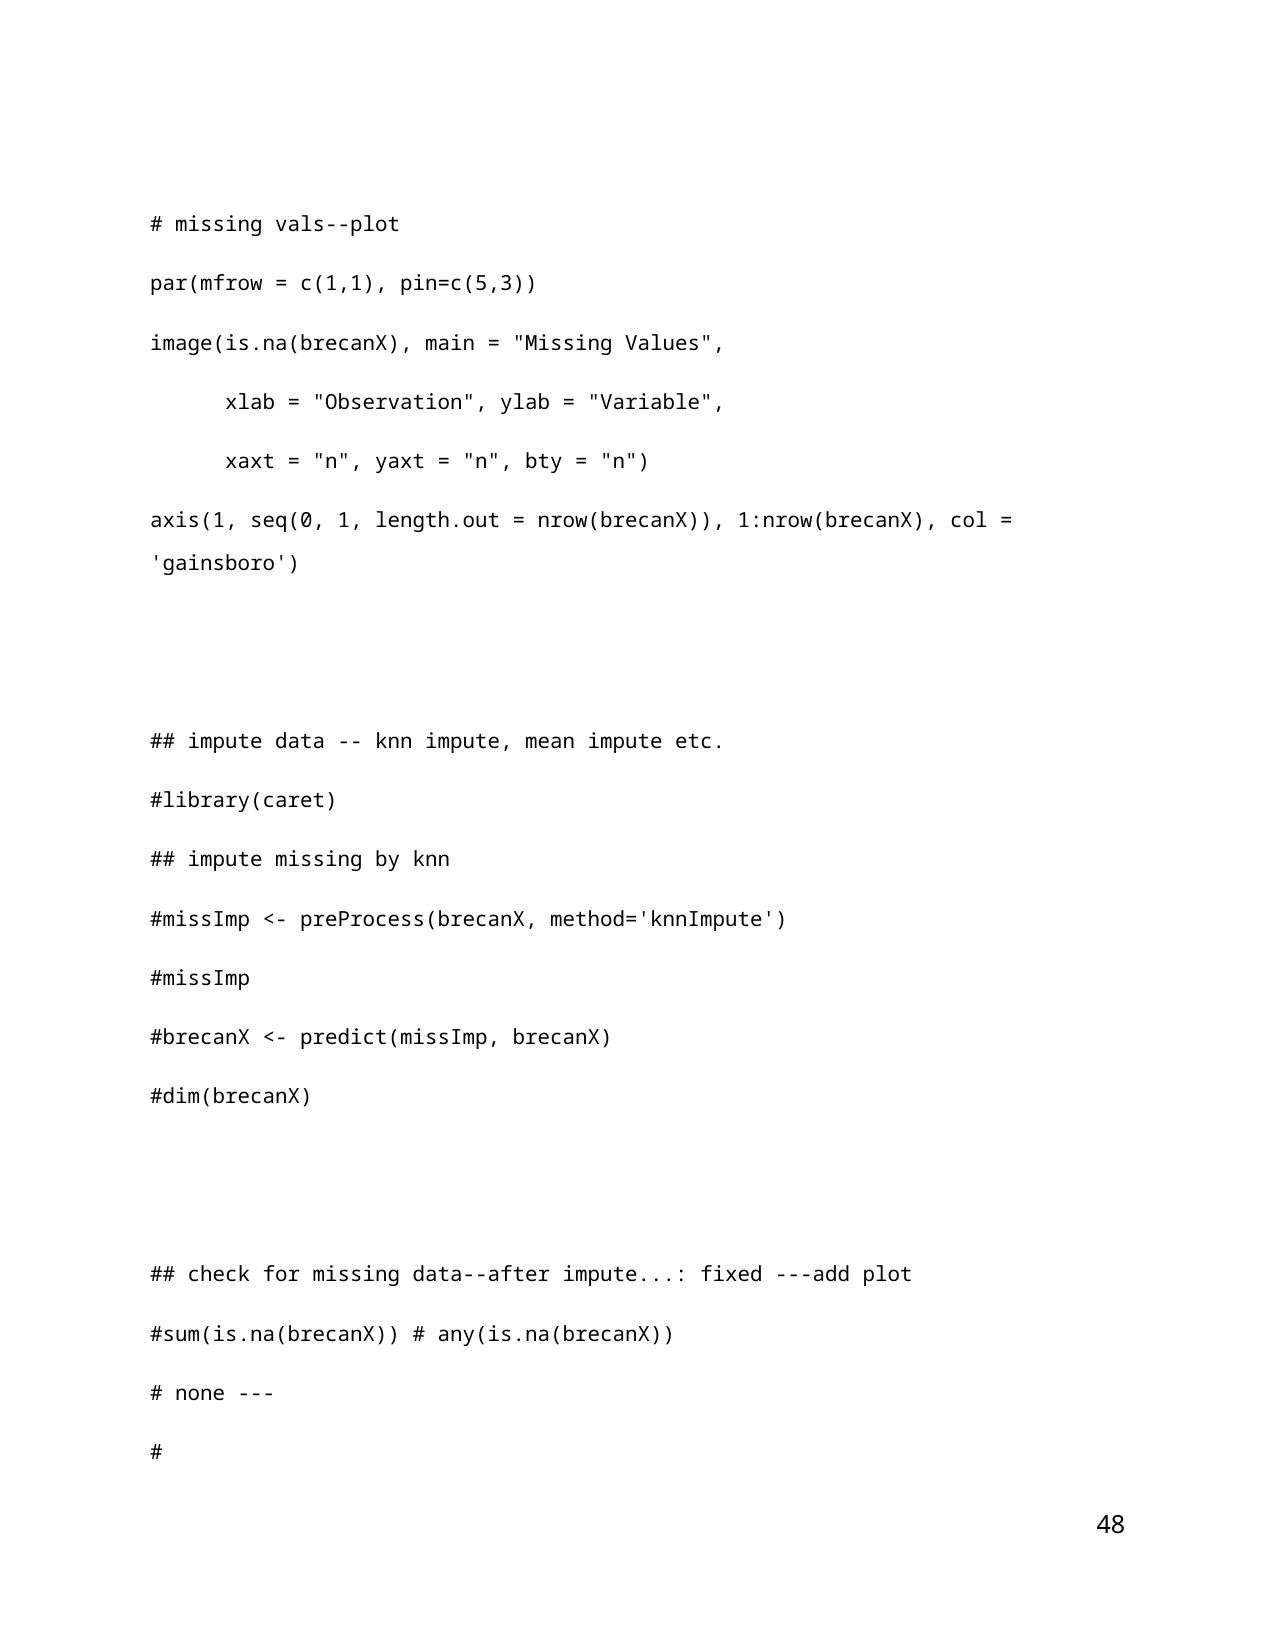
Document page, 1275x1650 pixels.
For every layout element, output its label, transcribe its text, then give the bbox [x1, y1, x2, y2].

subtitle par(mfrow = c(1,1), pin=c(5,3)) [150, 268, 1125, 297]
subtitle # none --- [150, 1378, 1125, 1406]
subtitle ## impute missing by knn [150, 844, 1125, 873]
subtitle ## check for missing data--after impute...: fixed ---add plot [150, 1259, 1125, 1288]
subtitle axis(1, seq(0, 1, length.out = nrow(brecanX)), 1:nrow(brecanX), col = 'gainsboro') [150, 506, 1125, 577]
subtitle # missing vals--plot [150, 209, 1125, 238]
subtitle # [150, 1437, 1125, 1466]
subtitle #missImp [150, 963, 1125, 992]
subtitle #sum(is.na(brecanX)) # any(is.na(brecanX)) [150, 1319, 1125, 1347]
subtitle image(is.na(brecanX), main = "Missing Values", [150, 328, 1125, 356]
subtitle #missImp <- preProcess(brecanX, method='knnImpute') [150, 904, 1125, 932]
subtitle #brecanX <- predict(missImp, brecanX) [150, 1022, 1125, 1051]
subtitle #library(caret) [150, 785, 1125, 814]
subtitle xlab = "Observation", ylab = "Variable", [150, 387, 1125, 416]
subtitle #dim(brecanX) [150, 1082, 1125, 1110]
subtitle ## impute data -- knn impute, mean impute etc. [150, 726, 1125, 754]
subtitle xaxt = "n", yaxt = "n", bty = "n") [150, 446, 1125, 475]
